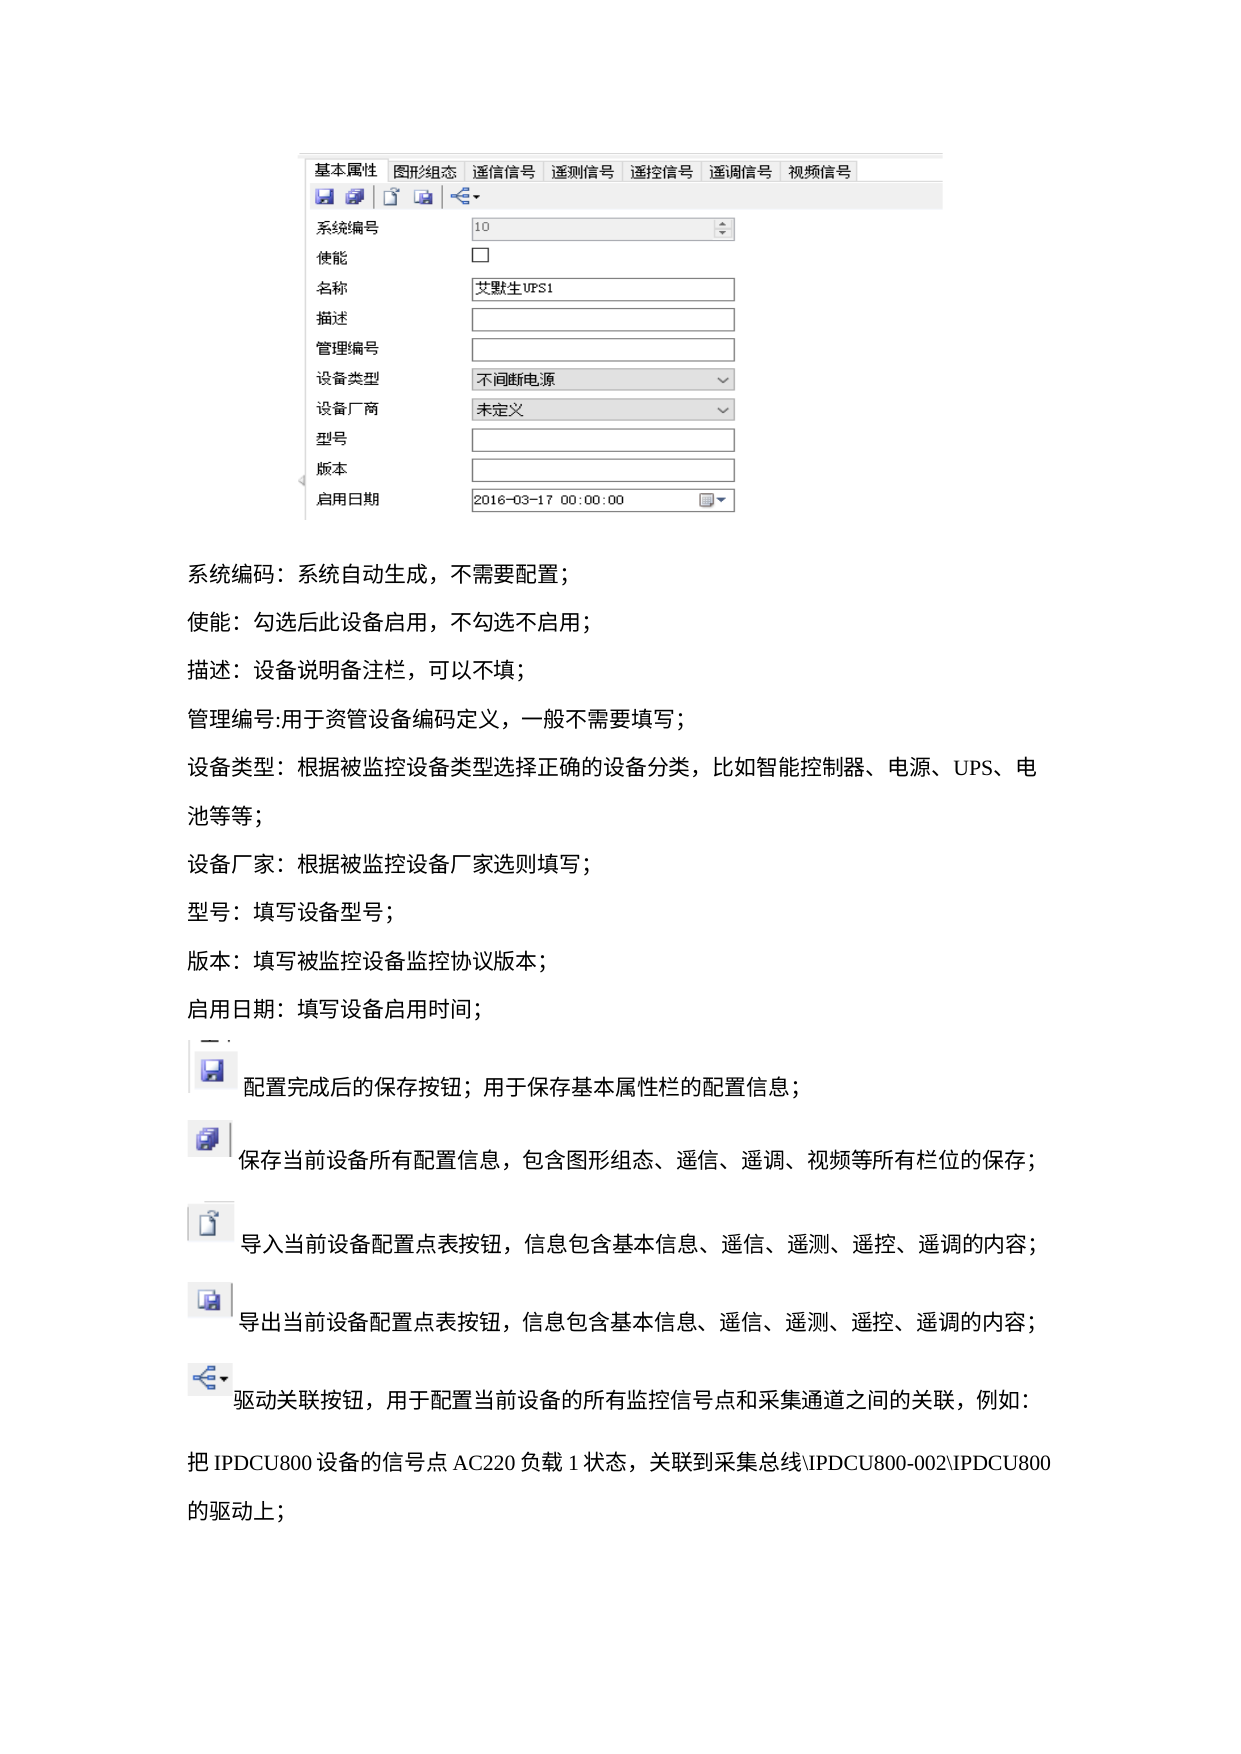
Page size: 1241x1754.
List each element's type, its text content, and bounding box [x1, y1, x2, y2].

text 导出当前设备配置点表按钮，信息包含基本信息、遥信、遥测、遥控、遥调的内容； [187, 1282, 1053, 1347]
text 导入当前设备配置点表按钮，信息包含基本信息、遥信、遥测、遥控、遥调的内容； [187, 1202, 1053, 1267]
picture [187, 1120, 233, 1157]
text 设备类型：根据被监控设备类型选择正确的设备分类，比如智能控制器、电源、UPS、电池等等； [187, 749, 1053, 831]
text 驱动关联按钮，用于配置当前设备的所有监控信号点和采集通道之间的关联，例如：把IPDCU800设备的信号点AC220负载1状态，关联到采集总线\IPDCU800-002\IPDCU800的驱动上； [187, 1363, 1053, 1526]
text 设备厂家：根据被监控设备厂家选则填写； [187, 847, 1053, 879]
text 管理编号:用于资管设备编码定义，一般不需要填写； [187, 701, 1053, 734]
text 系统编码：系统自动生成，不需要配置； [187, 556, 1053, 589]
picture [297, 153, 943, 520]
picture [187, 1363, 233, 1396]
text 型号：填写设备型号； [187, 895, 1053, 927]
text 描述：设备说明备注栏，可以不填； [187, 653, 1053, 685]
text 使能：勾选后此设备启用，不勾选不启用； [187, 604, 1053, 637]
text 版本：填写被监控设备监控协议版本； [187, 943, 1053, 976]
picture [187, 1040, 238, 1093]
text 保存当前设备所有配置信息，包含图形组态、遥信、遥调、视频等所有栏位的保存； [187, 1121, 1053, 1186]
text 启用日期：填写设备启用时间； [187, 992, 1053, 1024]
picture [187, 1282, 233, 1320]
picture [187, 1201, 235, 1244]
text 配置完成后的保存按钮；用于保存基本属性栏的配置信息； [187, 1040, 1053, 1105]
